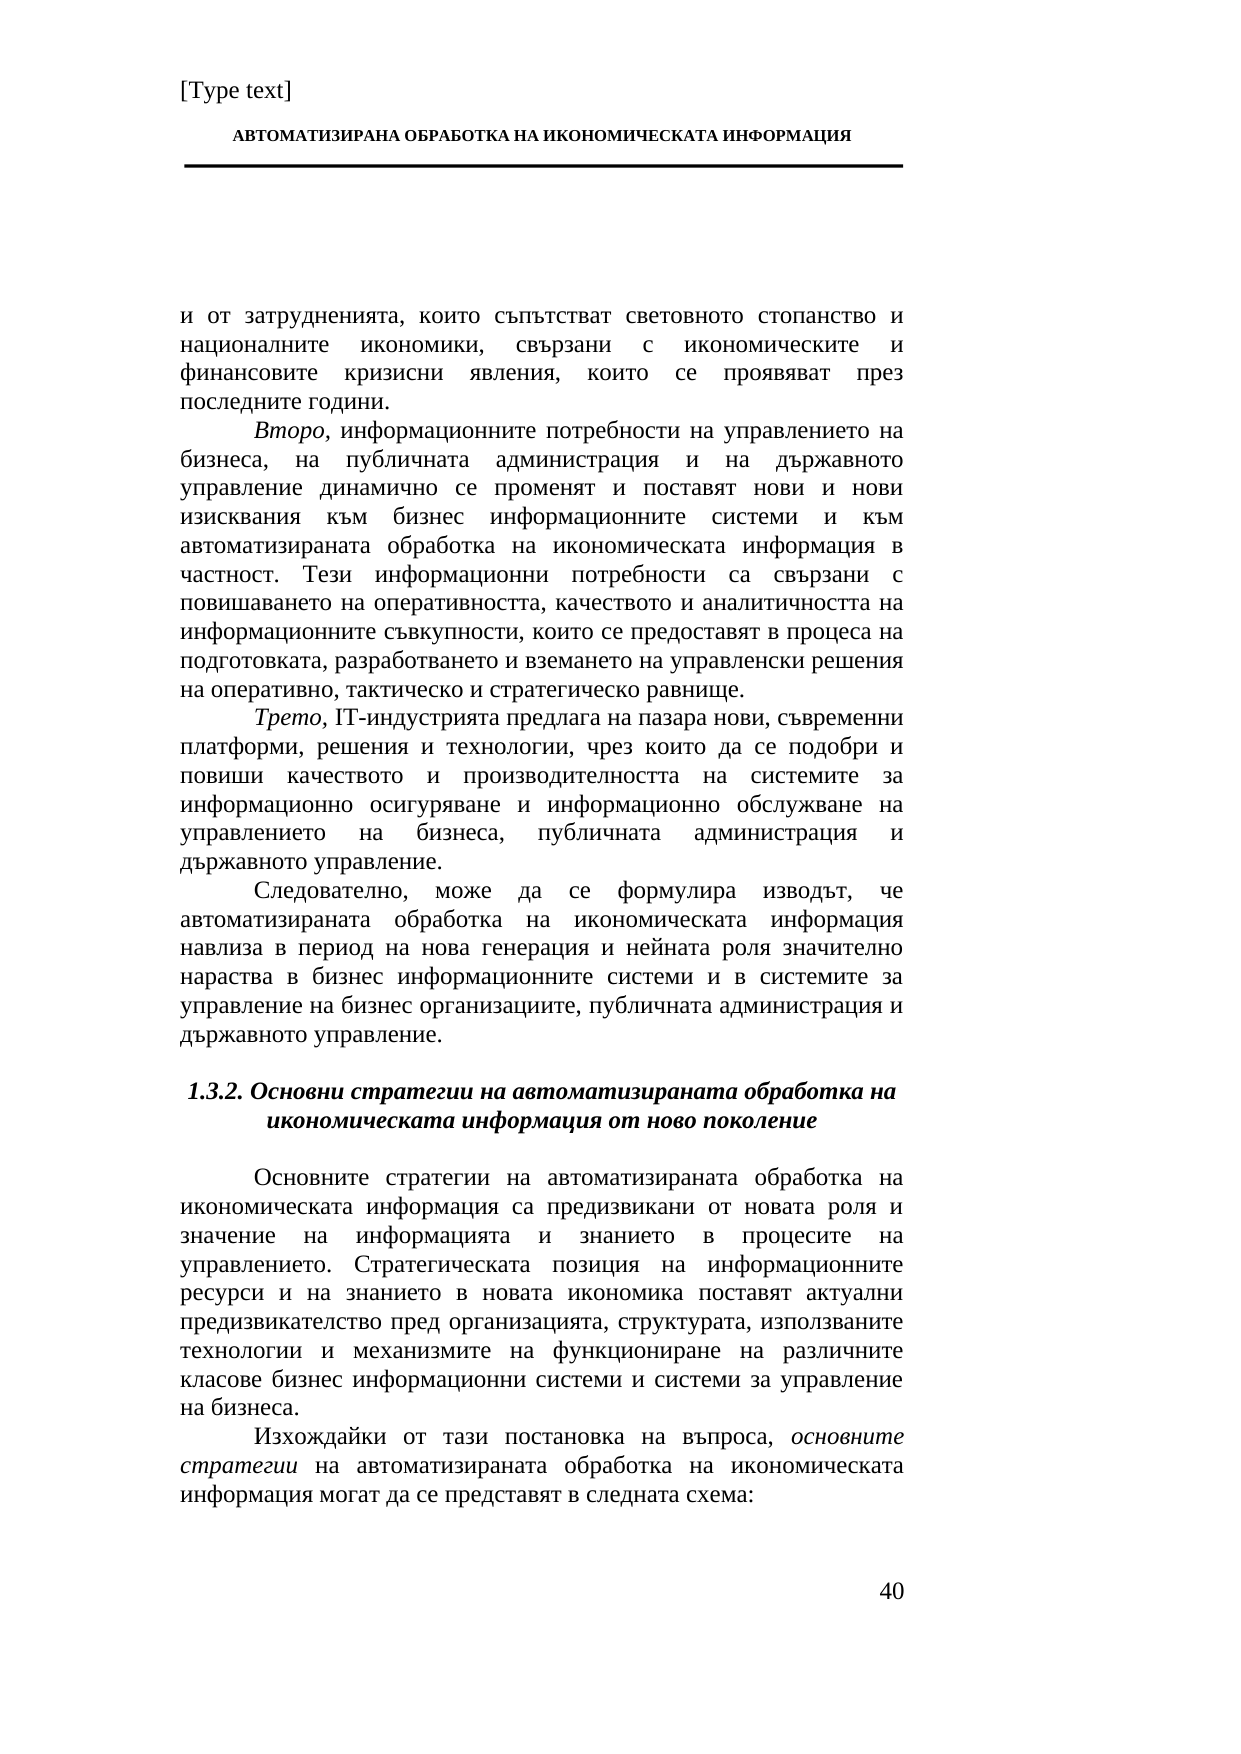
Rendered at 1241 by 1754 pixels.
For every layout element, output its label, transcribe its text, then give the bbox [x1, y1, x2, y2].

text Изхождайки от тази постановка на въпроса, основните стратегии на автоматизираната обработка на икономическата информация могат да се представят в следната схема: [180, 1421, 904, 1507]
text Второ, информационните потребности на управлението на бизнеса, на публичната администрация и на държавното управление динамично се променят и поставят нови и нови изисквания към бизнес информационните системи и към автоматизираната обработка на икономическата информация в частност. Тези информационни потребности са свързани с повишаването на оперативността, качеството и аналитичността на информационните съвкупности, които се предоставят в процеса на подготовката, разработването и вземането на управленски решения на оперативно, тактическо и стратегическо равнище. [180, 415, 904, 702]
text Трето, IT-индустрията предлага на пазара нови, съвременни платформи, решения и технологии, чрез които да се подобри и повиши качеството и производителността на системите за информационно осигуряване и информационно обслужване на управлението на бизнеса, публичната администрация и държавното управление. [180, 702, 904, 875]
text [180, 300, 904, 415]
text Основните стратегии на автоматизираната обработка на икономическата информация са предизвикани от новата роля и значение на информацията и знанието в процесите на управлението. Стратегическата позиция на информационните ресурси и на знанието в новата икономика поставят актуални предизвикателство пред организацията, структурата, използваните технологии и механизмите на функциониране на различните класове бизнес информационни системи и системи за управление на бизнеса. [180, 1162, 904, 1421]
text Следователно, може да се формулира изводът, че автоматизираната обработка на икономическата информация навлиза в период на нова генерация и нейната роля значително нараства в бизнес информационните системи и в системите за управление на бизнес организациите, публичната администрация и държавното управление. [180, 875, 904, 1047]
text 1.3.2. Основни стратегии на автоматизираната обработка на икономическата информация от ново поколение [180, 1076, 904, 1134]
